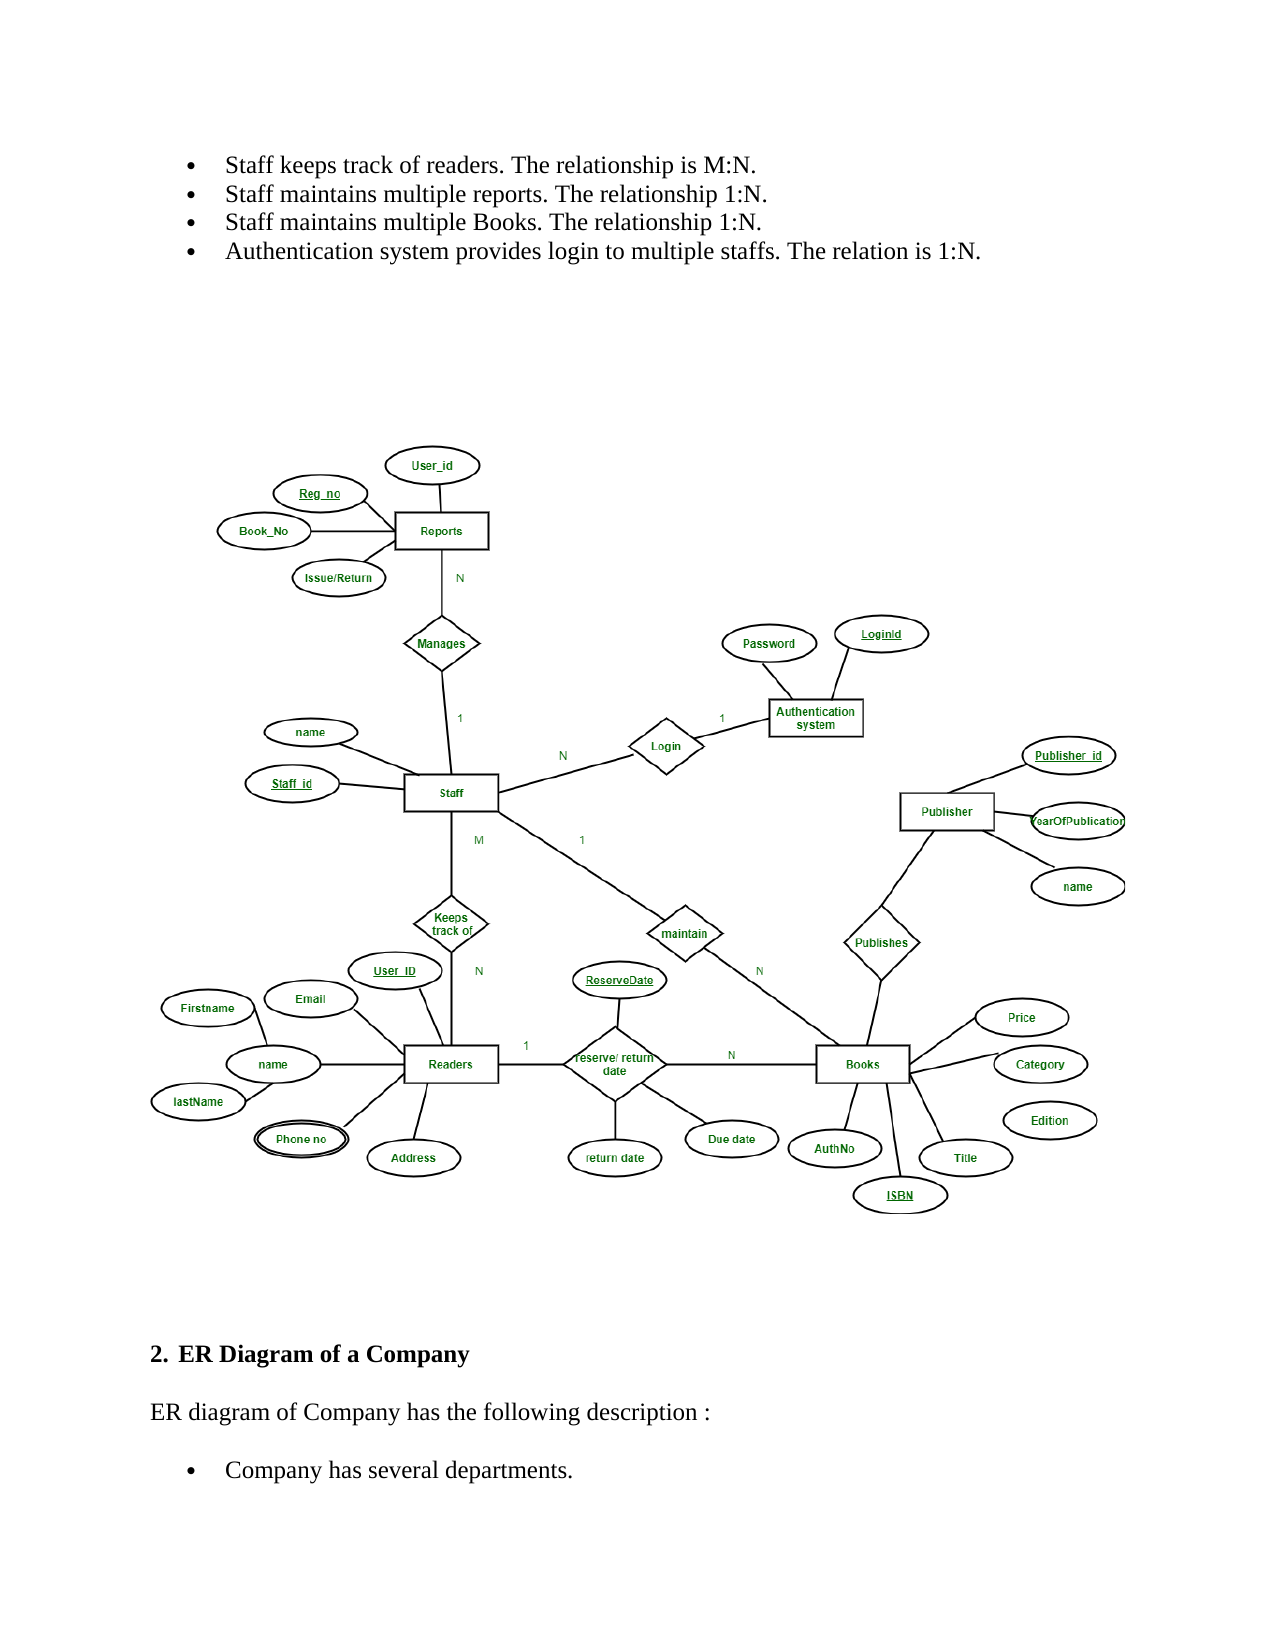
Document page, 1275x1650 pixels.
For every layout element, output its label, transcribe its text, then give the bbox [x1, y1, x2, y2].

list Staff maintains multiple Books. The relationship 1:N. [187, 207, 1125, 236]
picture [150, 445, 1125, 1214]
list ER Diagram of a Company [150, 1339, 1125, 1368]
list Staff keeps track of readers. The relationship is M:N. [187, 150, 1125, 179]
text ER diagram of Company has the following description : [150, 1397, 1125, 1426]
list Staff maintains multiple reports. The relationship 1:N. [187, 179, 1125, 207]
list Authentication system provides login to multiple staffs. The relation is 1:N. [187, 236, 1125, 265]
list Company has several departments. [187, 1455, 1125, 1484]
